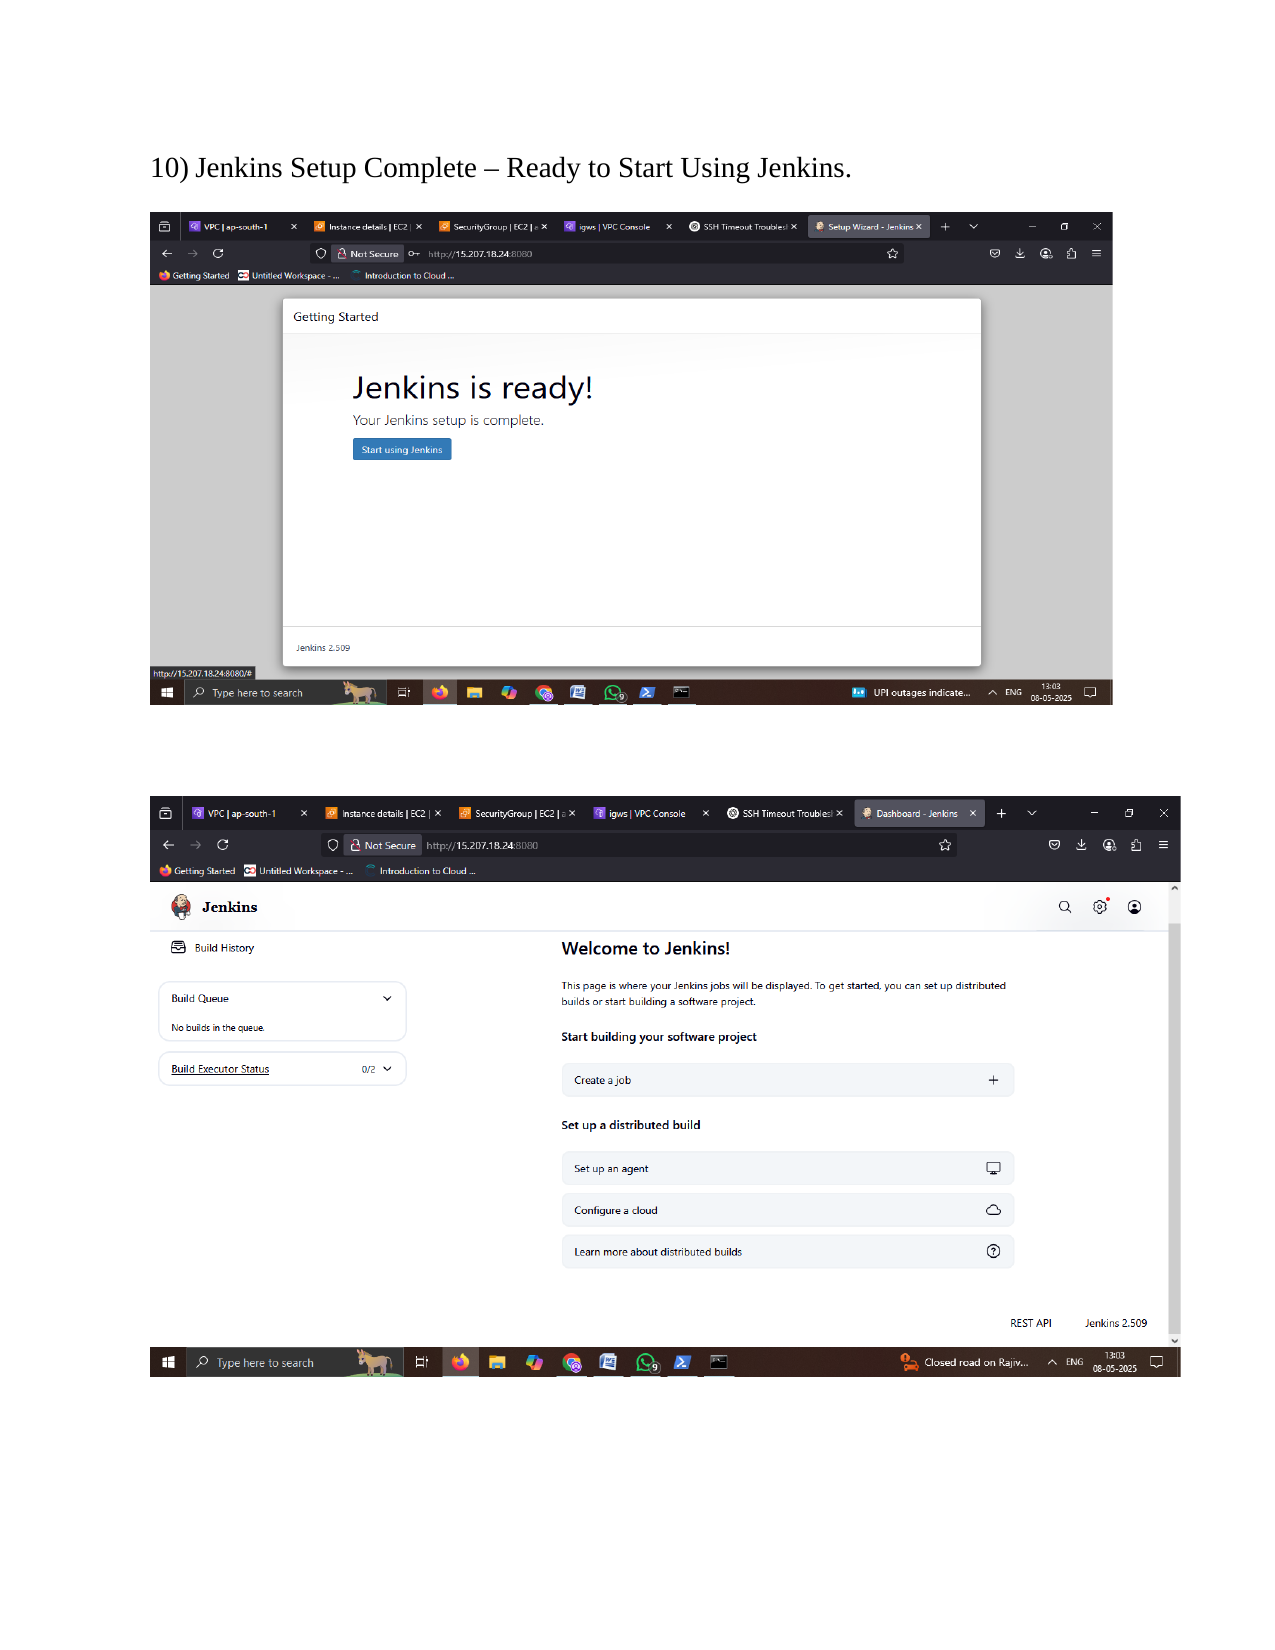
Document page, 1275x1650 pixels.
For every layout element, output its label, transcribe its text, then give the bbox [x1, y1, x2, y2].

text 10) Jenkins Setup Complete – Ready to Start Using Jenkins. [150, 150, 1125, 183]
picture [150, 212, 1113, 705]
picture [150, 796, 1181, 1377]
